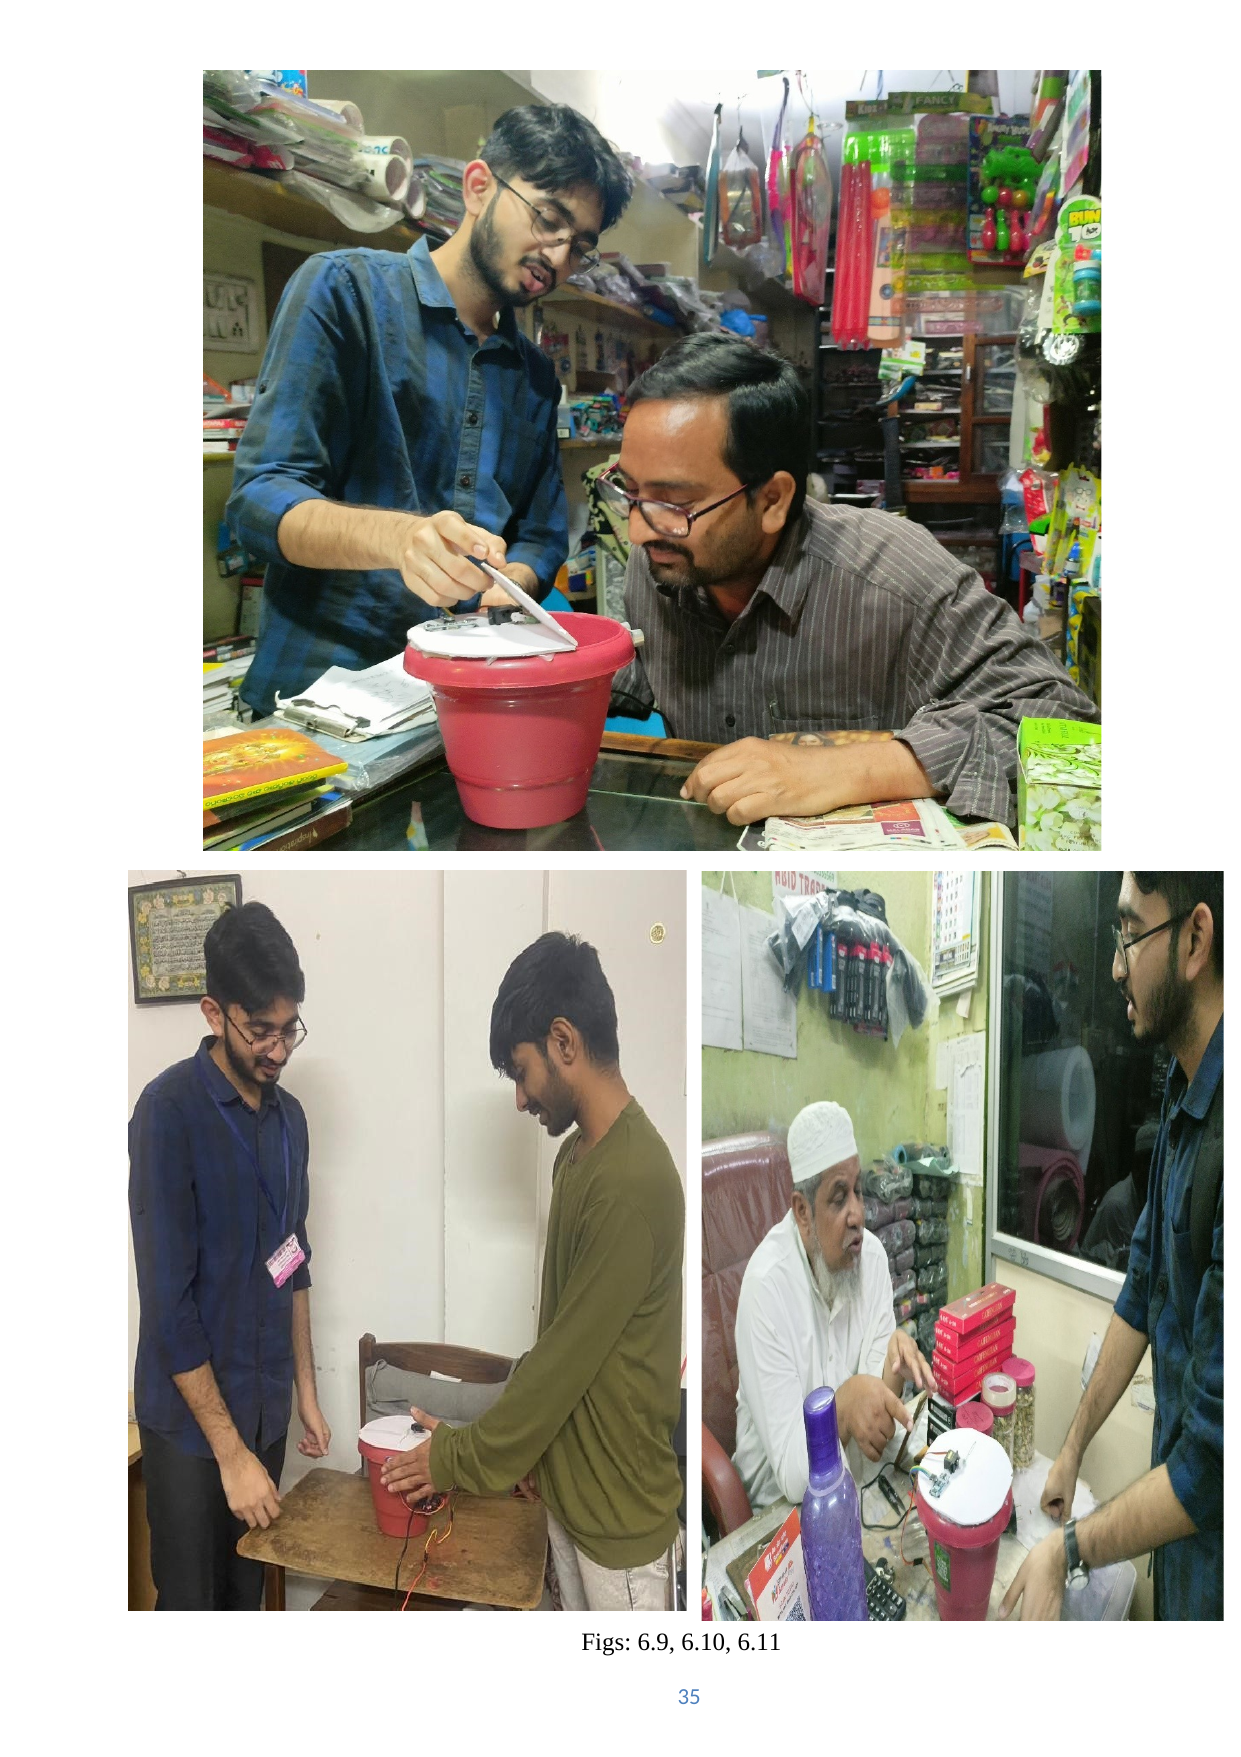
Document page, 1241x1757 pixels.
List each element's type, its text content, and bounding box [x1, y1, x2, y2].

picture [203, 70, 1102, 851]
text Figs: 6.9, 6.10, 6.11 [343, 872, 1018, 1655]
picture [701, 871, 1224, 1621]
picture [128, 870, 687, 1611]
text 35 [359, 1682, 1018, 1710]
